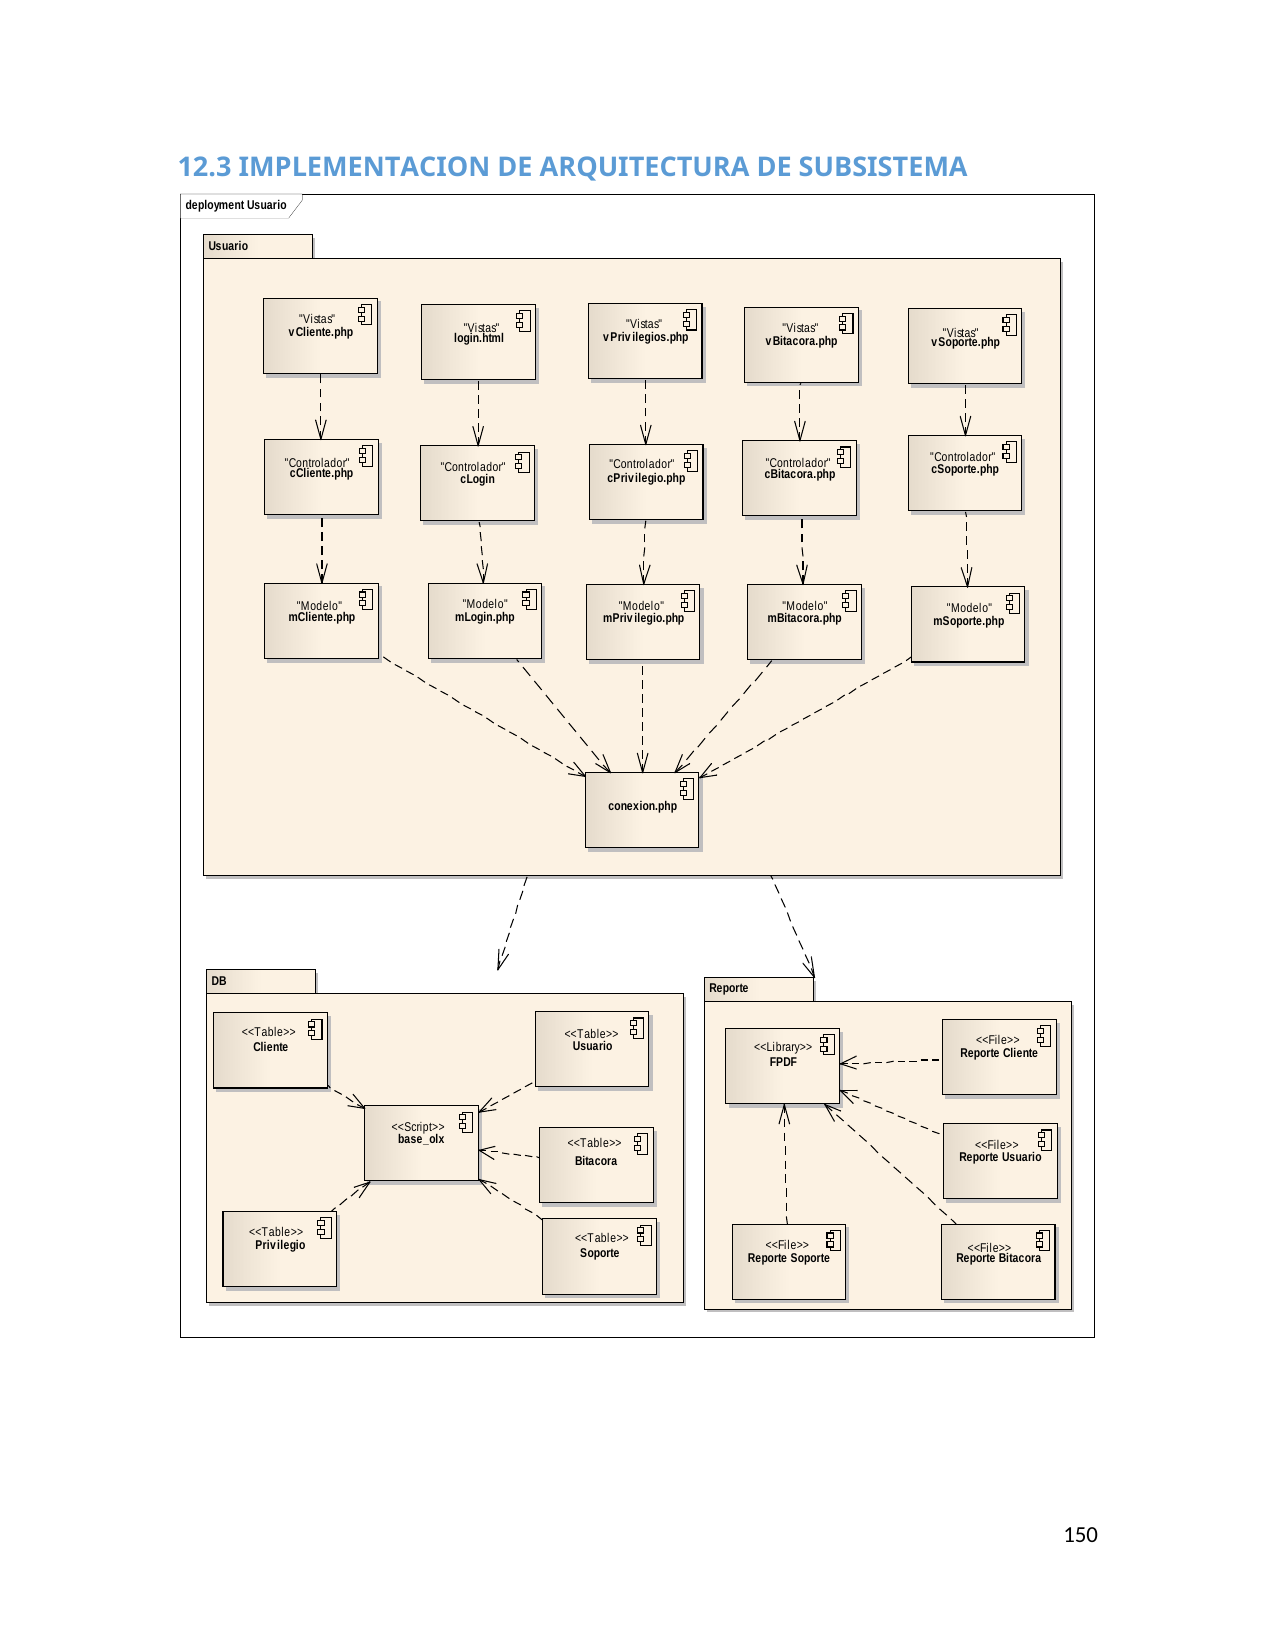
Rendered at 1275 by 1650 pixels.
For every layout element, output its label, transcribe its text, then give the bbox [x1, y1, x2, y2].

subtitle 12.3 IMPLEMENTACION DE ARQUITECTURA DE SUBSISTEMA [177, 148, 1098, 184]
